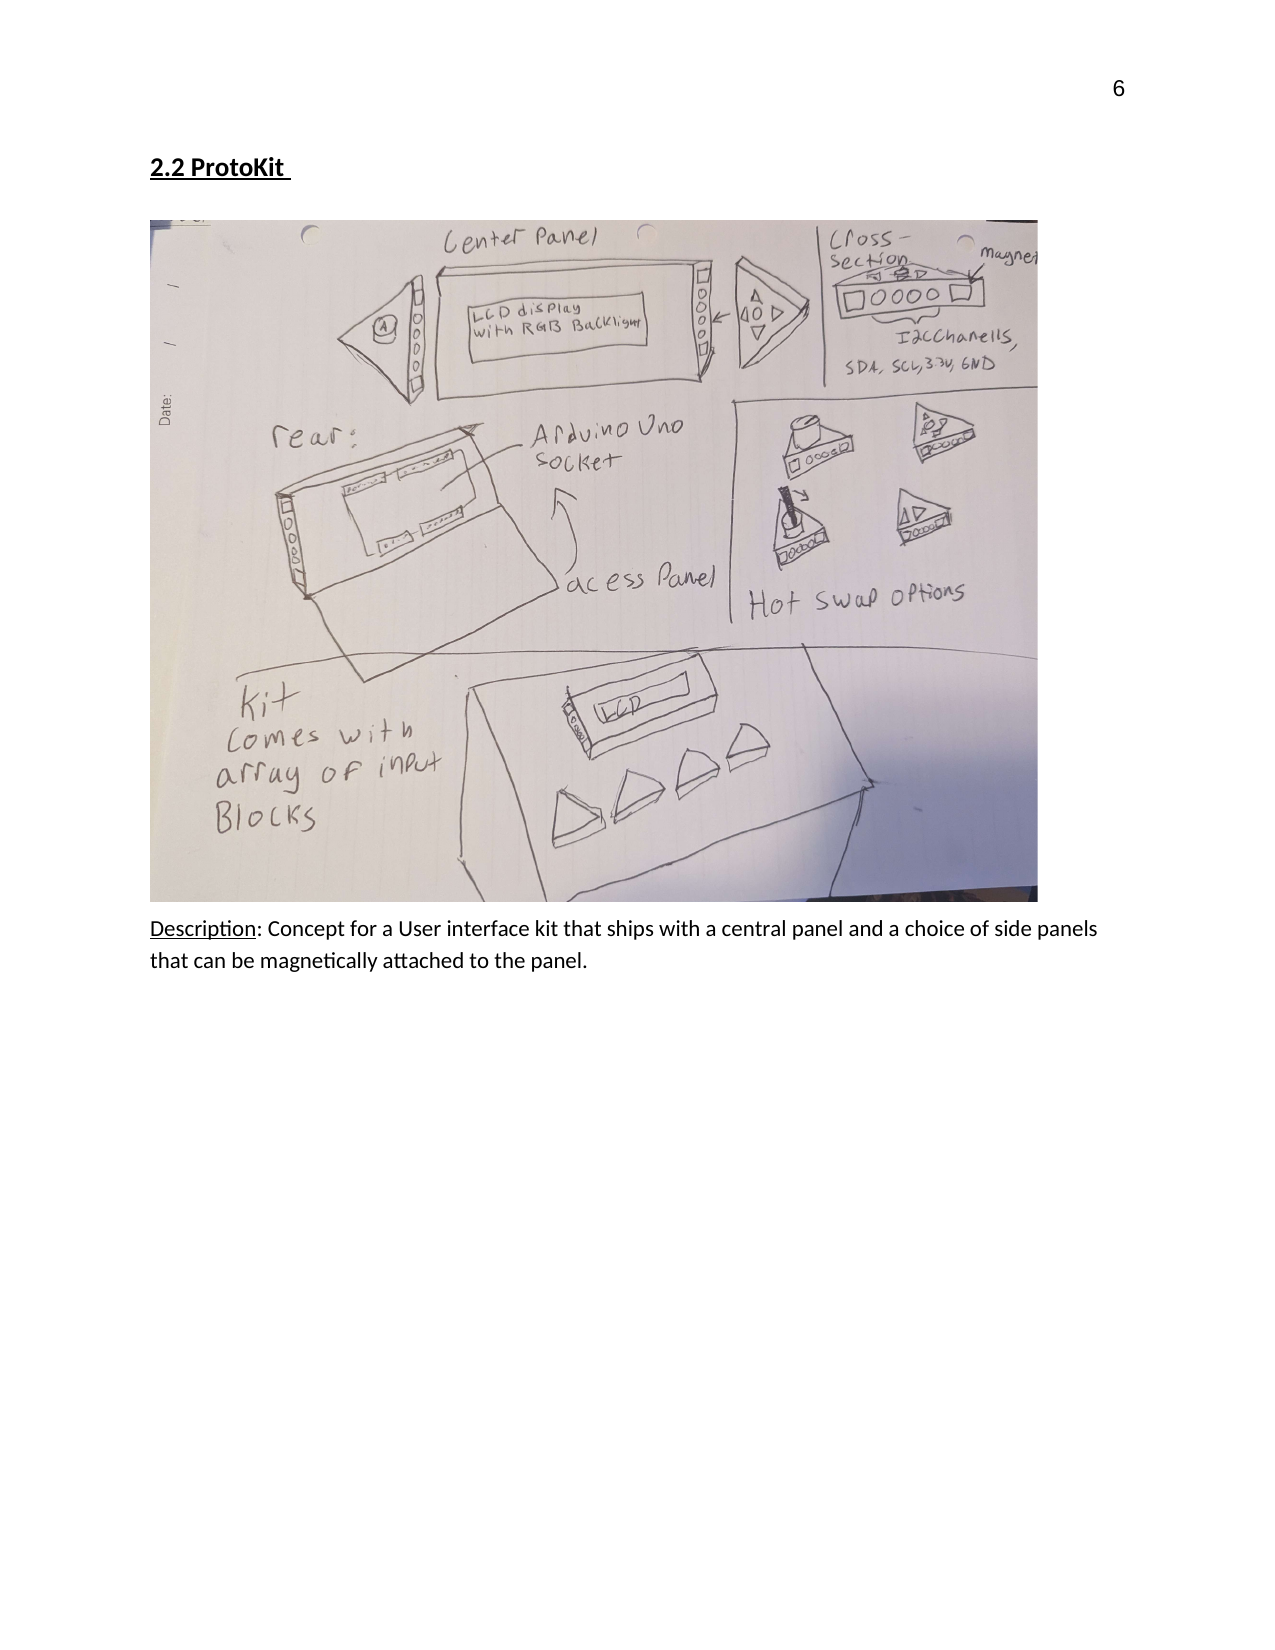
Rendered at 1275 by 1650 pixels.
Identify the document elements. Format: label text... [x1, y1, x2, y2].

text Description: Concept for a User interface kit that ships with a central panel and a choice of side panels that can be magnetically attached to the panel. [150, 914, 1125, 974]
picture [150, 220, 1038, 902]
subtitle 2.2 ProtoKit [150, 150, 1125, 183]
